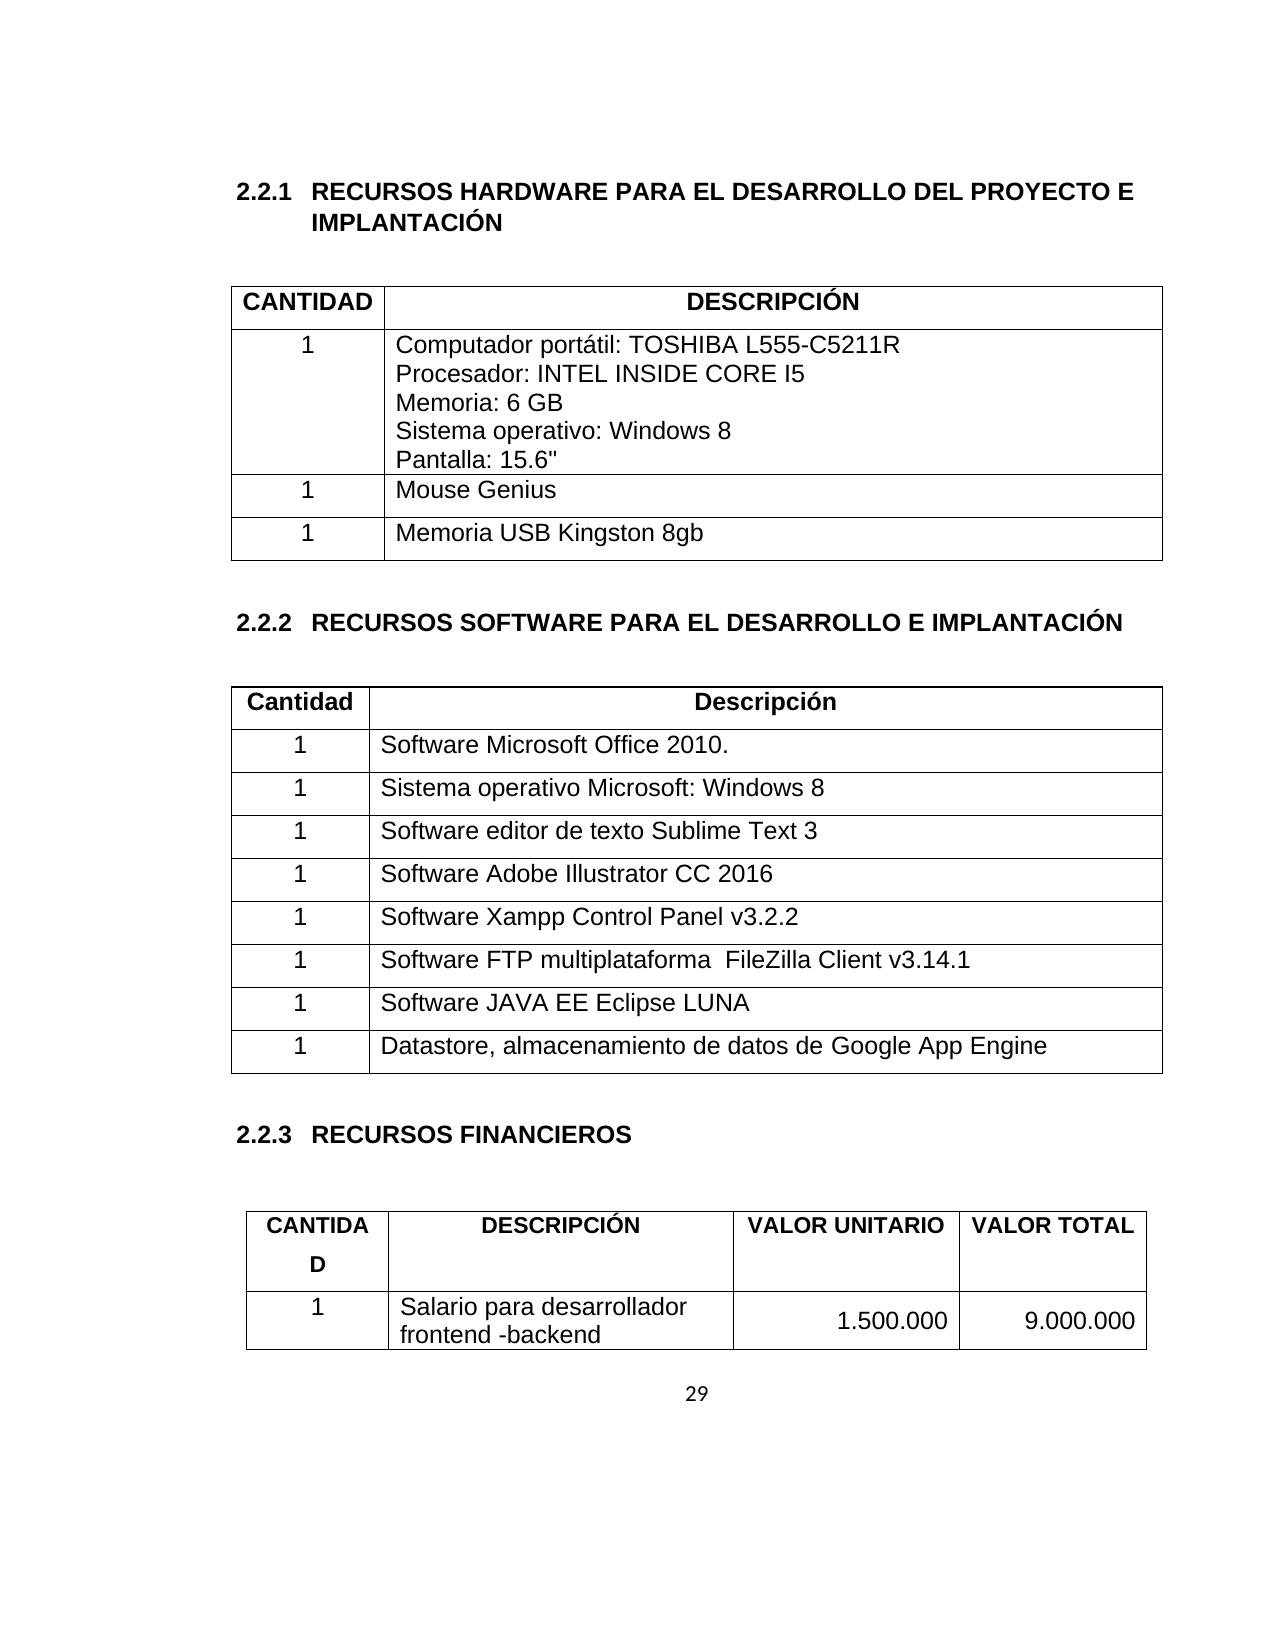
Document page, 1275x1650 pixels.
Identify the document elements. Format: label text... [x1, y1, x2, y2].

table_cell Memoria USB Kingston 8gb [385, 518, 1162, 560]
table_header VALOR UNITARIO [734, 1212, 959, 1291]
table_cell 1 [232, 730, 369, 772]
table_header Cantidad [232, 688, 369, 729]
table_header CANTIDAD [247, 1212, 388, 1291]
table_cell Software FTP multiplataforma FileZilla Client v3.14.1 [370, 945, 1162, 987]
table_cell 1 [247, 1292, 388, 1349]
table_cell Sistema operativo Microsoft: Windows 8 [370, 773, 1162, 815]
table_cell Software editor de texto Sublime Text 3 [370, 816, 1162, 858]
table_cell Mouse Genius [385, 475, 1162, 517]
table_cell 1 [232, 816, 369, 858]
table_cell 1 [232, 330, 384, 474]
table_cell Salario para desarrollador frontend -backend [389, 1292, 733, 1349]
table_cell 9.000.000 [960, 1292, 1146, 1349]
table_header Descripción [370, 688, 1162, 729]
table_header VALOR TOTAL [960, 1212, 1146, 1291]
table_cell 1 [232, 859, 369, 901]
table_header DESCRIPCIÓN [389, 1212, 733, 1291]
table_cell 1 [232, 518, 384, 560]
table_cell 1 [232, 475, 384, 517]
subtitle RECURSOS SOFTWARE PARA EL DESARROLLO E IMPLANTACIÓN [236, 608, 1157, 637]
table_cell 1 [232, 1031, 369, 1073]
table_cell Software Microsoft Office 2010. [370, 730, 1162, 772]
table_cell Software Xampp Control Panel v3.2.2 [370, 902, 1162, 944]
table_cell 1 [232, 902, 369, 944]
table_cell 1.500.000 [734, 1292, 959, 1349]
table_cell Computador portátil: TOSHIBA L555-C5211R Procesador: INTEL INSIDE CORE I5 Memoria: 6 GB Sistema operativo: Windows 8 Pantalla: 15.6" [385, 330, 1162, 474]
table_cell 1 [232, 945, 369, 987]
table_header CANTIDAD [232, 287, 384, 329]
table_cell Software Adobe Illustrator CC 2016 [370, 859, 1162, 901]
subtitle RECURSOS FINANCIEROS [236, 1121, 1157, 1149]
table_cell 1 [232, 773, 369, 815]
table_header DESCRIPCIÓN [385, 287, 1162, 329]
table_cell Datastore, almacenamiento de datos de Google App Engine [370, 1031, 1162, 1073]
table_cell Software JAVA EE Eclipse LUNA [370, 988, 1162, 1030]
table_cell 1 [232, 988, 369, 1030]
subtitle RECURSOS HARDWARE PARA EL DESARROLLO DEL PROYECTO E IMPLANTACIÓN [236, 177, 1157, 237]
